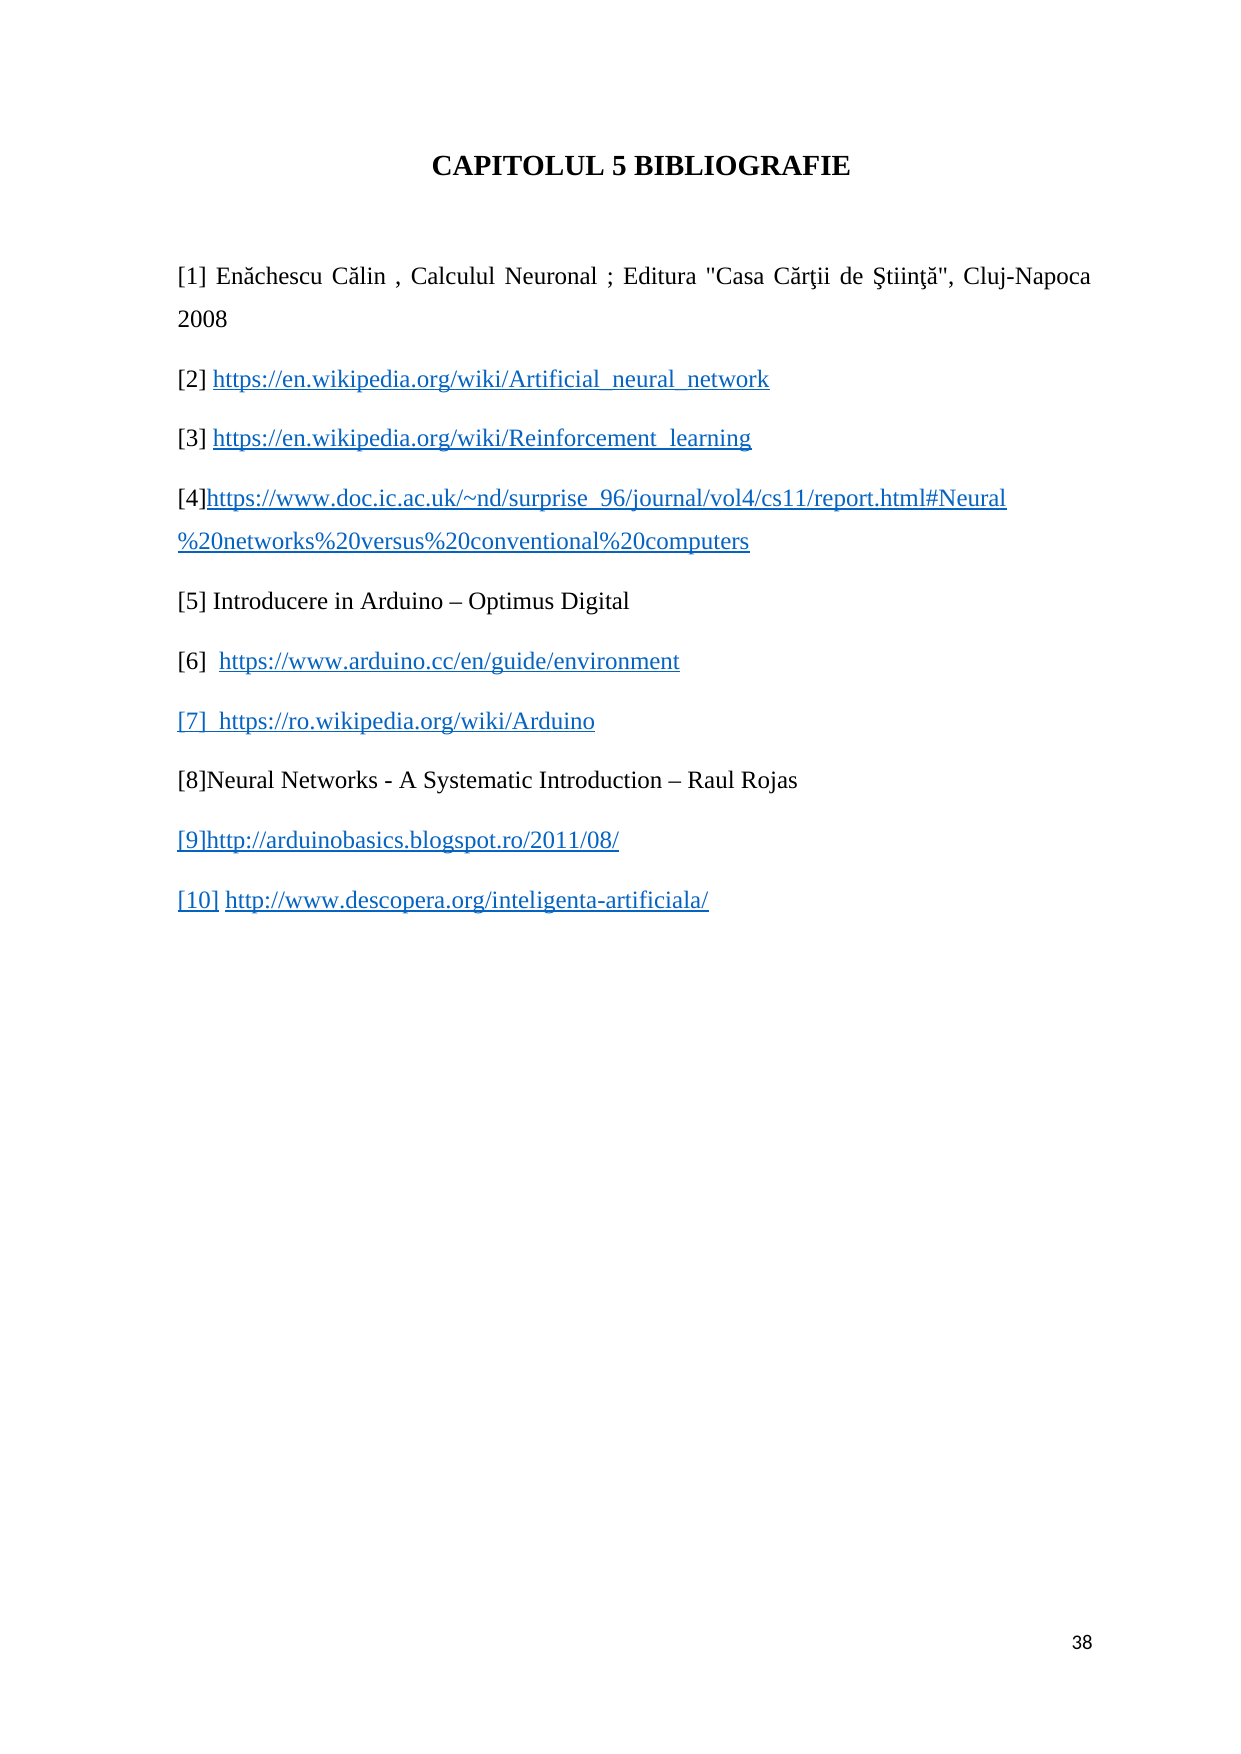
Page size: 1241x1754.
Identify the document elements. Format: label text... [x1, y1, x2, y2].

text [7] https://ro.wikipedia.org/wiki/Arduino [177, 706, 1092, 734]
text [2] https://en.wikipedia.org/wiki/Artificial_neural_network [177, 364, 1092, 392]
subtitle CAPITOLUL 5 BIBLIOGRAFIE [327, 148, 1092, 181]
text [4]https://www.doc.ic.ac.uk/~nd/surprise_96/journal/vol4/cs11/report.html#Neural%20networks%20versus%20conventional%20computers [177, 483, 1092, 555]
text [5] Introducere in Arduino – Optimus Digital [177, 586, 1092, 615]
text [8]Neural Networks - A Systematic Introduction – Raul Rojas [177, 766, 1092, 794]
text [9]http://arduinobasics.blogspot.ro/2011/08/ [177, 825, 1092, 854]
text [6] https://www.arduino.cc/en/guide/environment [177, 646, 1092, 675]
text [1] Enăchescu Călin , Calculul Neuronal ; Editura "Casa Cărţii de Ştiinţă", Cluj-Napoca 2008 [177, 261, 1092, 333]
text [10] http://www.descopera.org/inteligenta-artificiala/ [177, 885, 1092, 914]
text [3] https://en.wikipedia.org/wiki/Reinforcement_learning [177, 423, 1092, 452]
